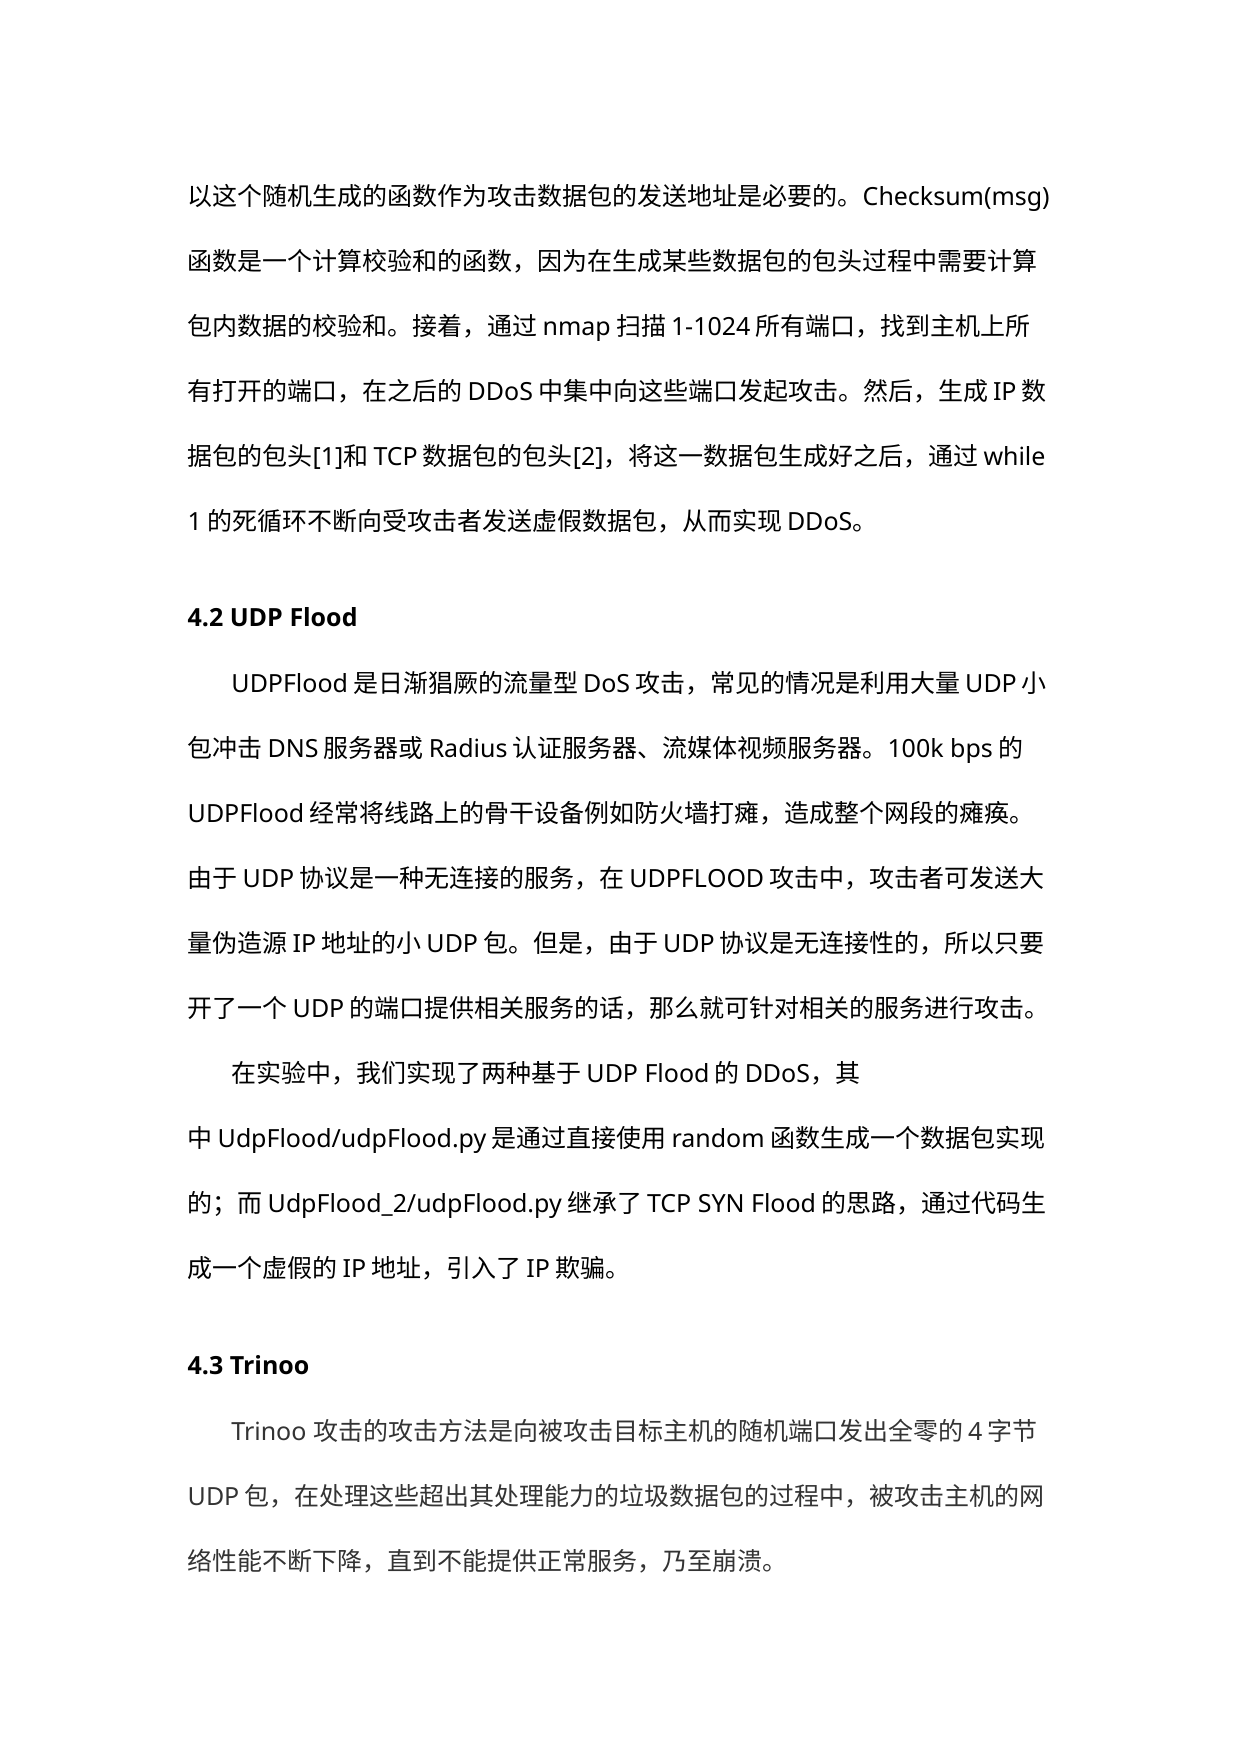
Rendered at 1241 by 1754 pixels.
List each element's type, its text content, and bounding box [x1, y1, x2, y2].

text 4.3 Trinoo [187, 1332, 1053, 1397]
text 在实验中，我们实现了两种基于UDP Flood的DDoS，其中UdpFlood/udpFlood.py是通过直接使用random函数生成一个数据包实现的；而UdpFlood_2/udpFlood.py继承了TCP SYN Flood的思路，通过代码生成一个虚假的IP地址，引入了IP欺骗。 [187, 1039, 1053, 1299]
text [187, 162, 1053, 552]
text UDPFlood是日渐猖厥的流量型DoS攻击，常见的情况是利用大量UDP小包冲击DNS服务器或Radius认证服务器、流媒体视频服务器。100k bps的UDPFlood经常将线路上的骨干设备例如防火墙打瘫，造成整个网段的瘫痪。由于UDP协议是一种无连接的服务，在UDPFLOOD攻击中，攻击者可发送大量伪造源IP地址的小UDP包。但是，由于UDP协议是无连接性的，所以只要开了一个UDP的端口提供相关服务的话，那么就可针对相关的服务进行攻击。 [187, 649, 1053, 1039]
text Trinoo 攻击的攻击方法是向被攻击目标主机的随机端口发出全零的4字节UDP包，在处理这些超出其处理能力的垃圾数据包的过程中，被攻击主机的网络性能不断下降，直到不能提供正常服务，乃至崩溃。 [187, 1397, 1053, 1592]
text 4.2 UDP Flood [187, 584, 1053, 649]
